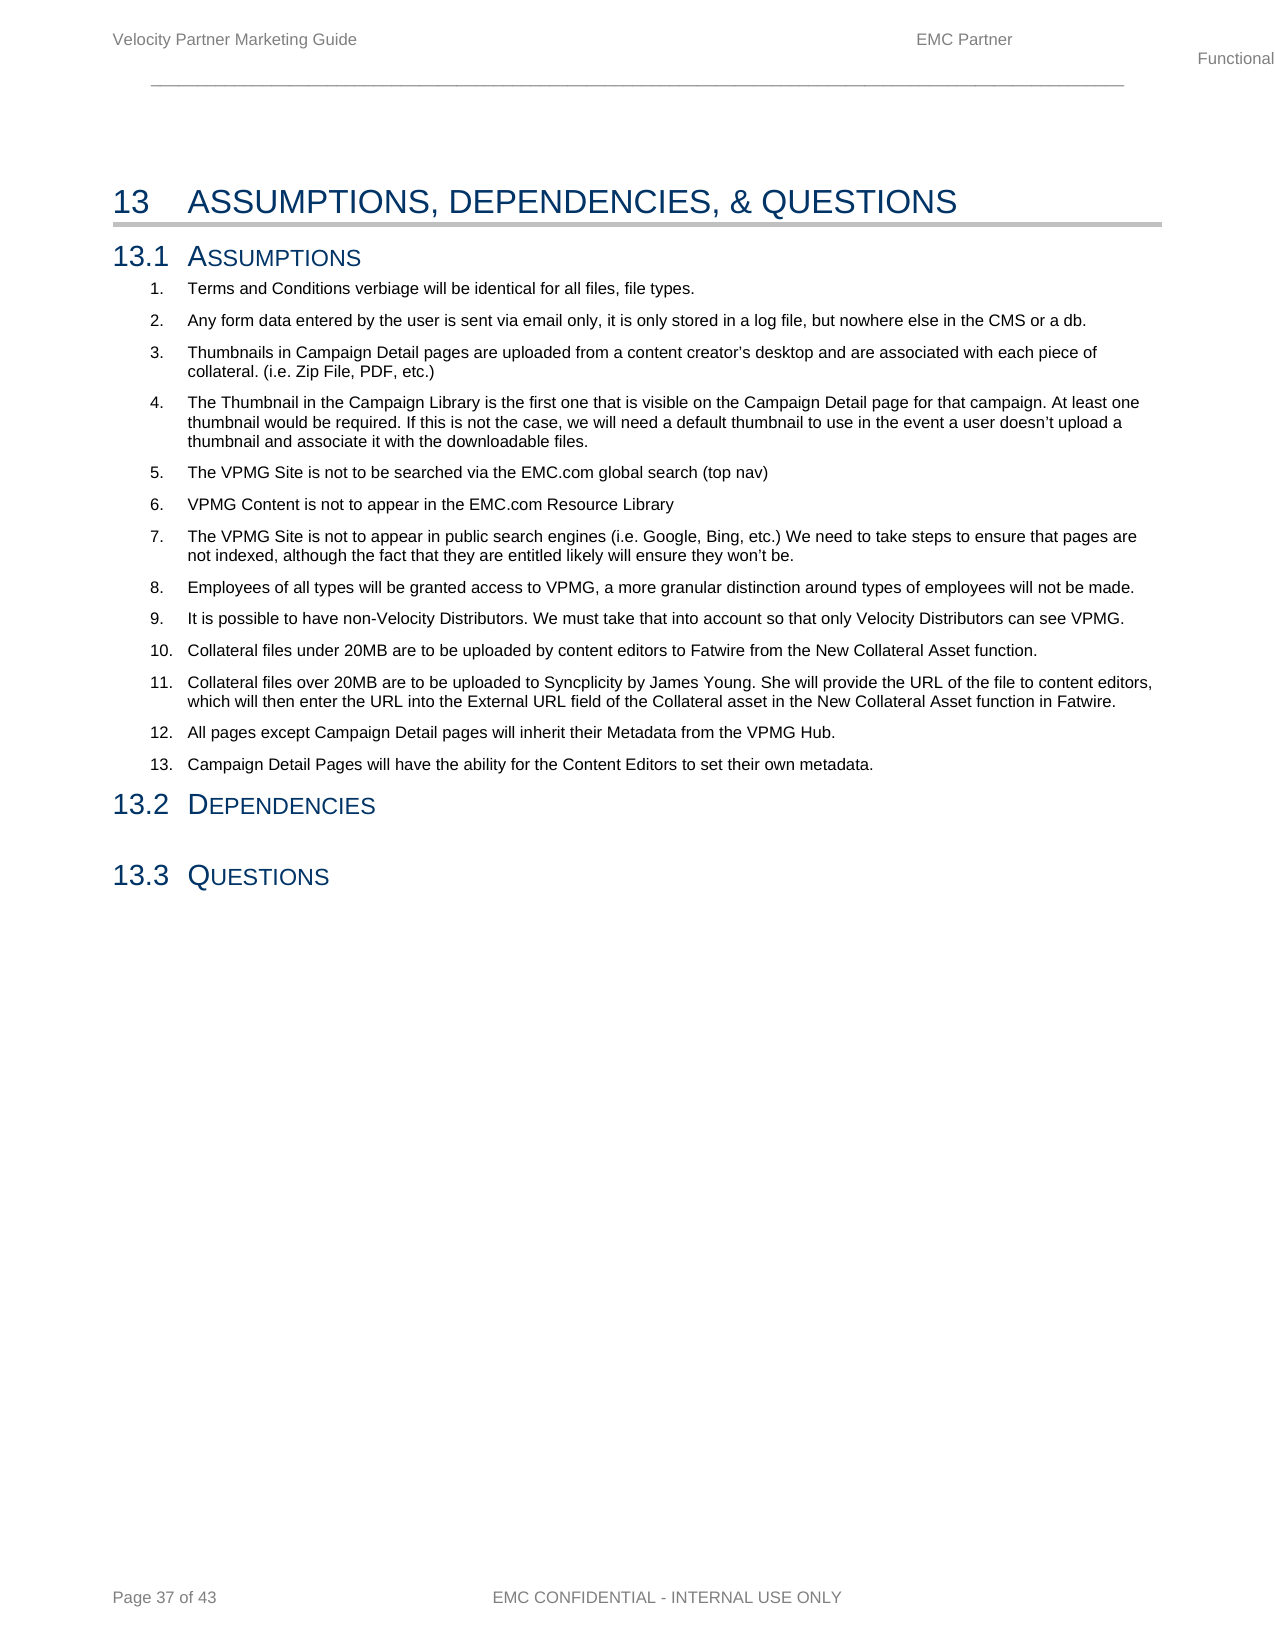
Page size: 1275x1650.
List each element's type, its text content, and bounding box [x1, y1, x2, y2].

list Any form data entered by the user is sent via email only, it is only stored in a log file, but nowhere else in the CMS or a db. [150, 311, 1162, 330]
list The Thumbnail in the Campaign Library is the first one that is visible on the Campaign Detail page for that campaign. At least one thumbnail would be required. If this is not the case, we will need a default thumbnail to use in the event a user doesn’t upload a thumbnail and associate it with the downloadable files. [150, 393, 1162, 451]
list VPMG Content is not to appear in the EMC.com Resource Library [150, 495, 1162, 514]
list The VPMG Site is not to appear in public search engines (i.e. Google, Bing, etc.) We need to take steps to ensure that pages are not indexed, although the fact that they are entitled likely will ensure they won’t be. [150, 527, 1162, 565]
subtitle Dependencies [112, 787, 1162, 820]
list Terms and Conditions verbiage will be identical for all files, file types. [150, 279, 1162, 298]
list Collateral files under 20MB are to be uploaded by content editors to Fatwire from the New Collateral Asset function. [150, 641, 1162, 660]
list All pages except Campaign Detail pages will inherit their Metadata from the VPMG Hub. [150, 723, 1162, 742]
list Campaign Detail Pages will have the ability for the Content Editors to set their own metadata. [150, 755, 1162, 774]
list Collateral files over 20MB are to be uploaded to Syncplicity by James Young. She will provide the URL of the file to content editors, which will then enter the URL into the External URL field of the Collateral asset in the New Collateral Asset function in Fatwire. [150, 672, 1162, 711]
list The VPMG Site is not to be searched via the EMC.com global search (top nav) [150, 463, 1162, 482]
list Thumbnails in Campaign Detail pages are uploaded from a content creator’s desktop and are associated with each piece of collateral. (i.e. Zip File, PDF, etc.) [150, 342, 1162, 381]
subtitle Assumptions [112, 239, 1162, 273]
subtitle Questions [112, 858, 1162, 892]
list Employees of all types will be granted access to VPMG, a more granular distinction around types of employees will not be made. [150, 577, 1162, 597]
subtitle Assumptions, Dependencies, & Questions [112, 182, 1162, 227]
list It is possible to have non-Velocity Distributors. We must take that into account so that only Velocity Distributors can see VPMG. [150, 609, 1162, 628]
